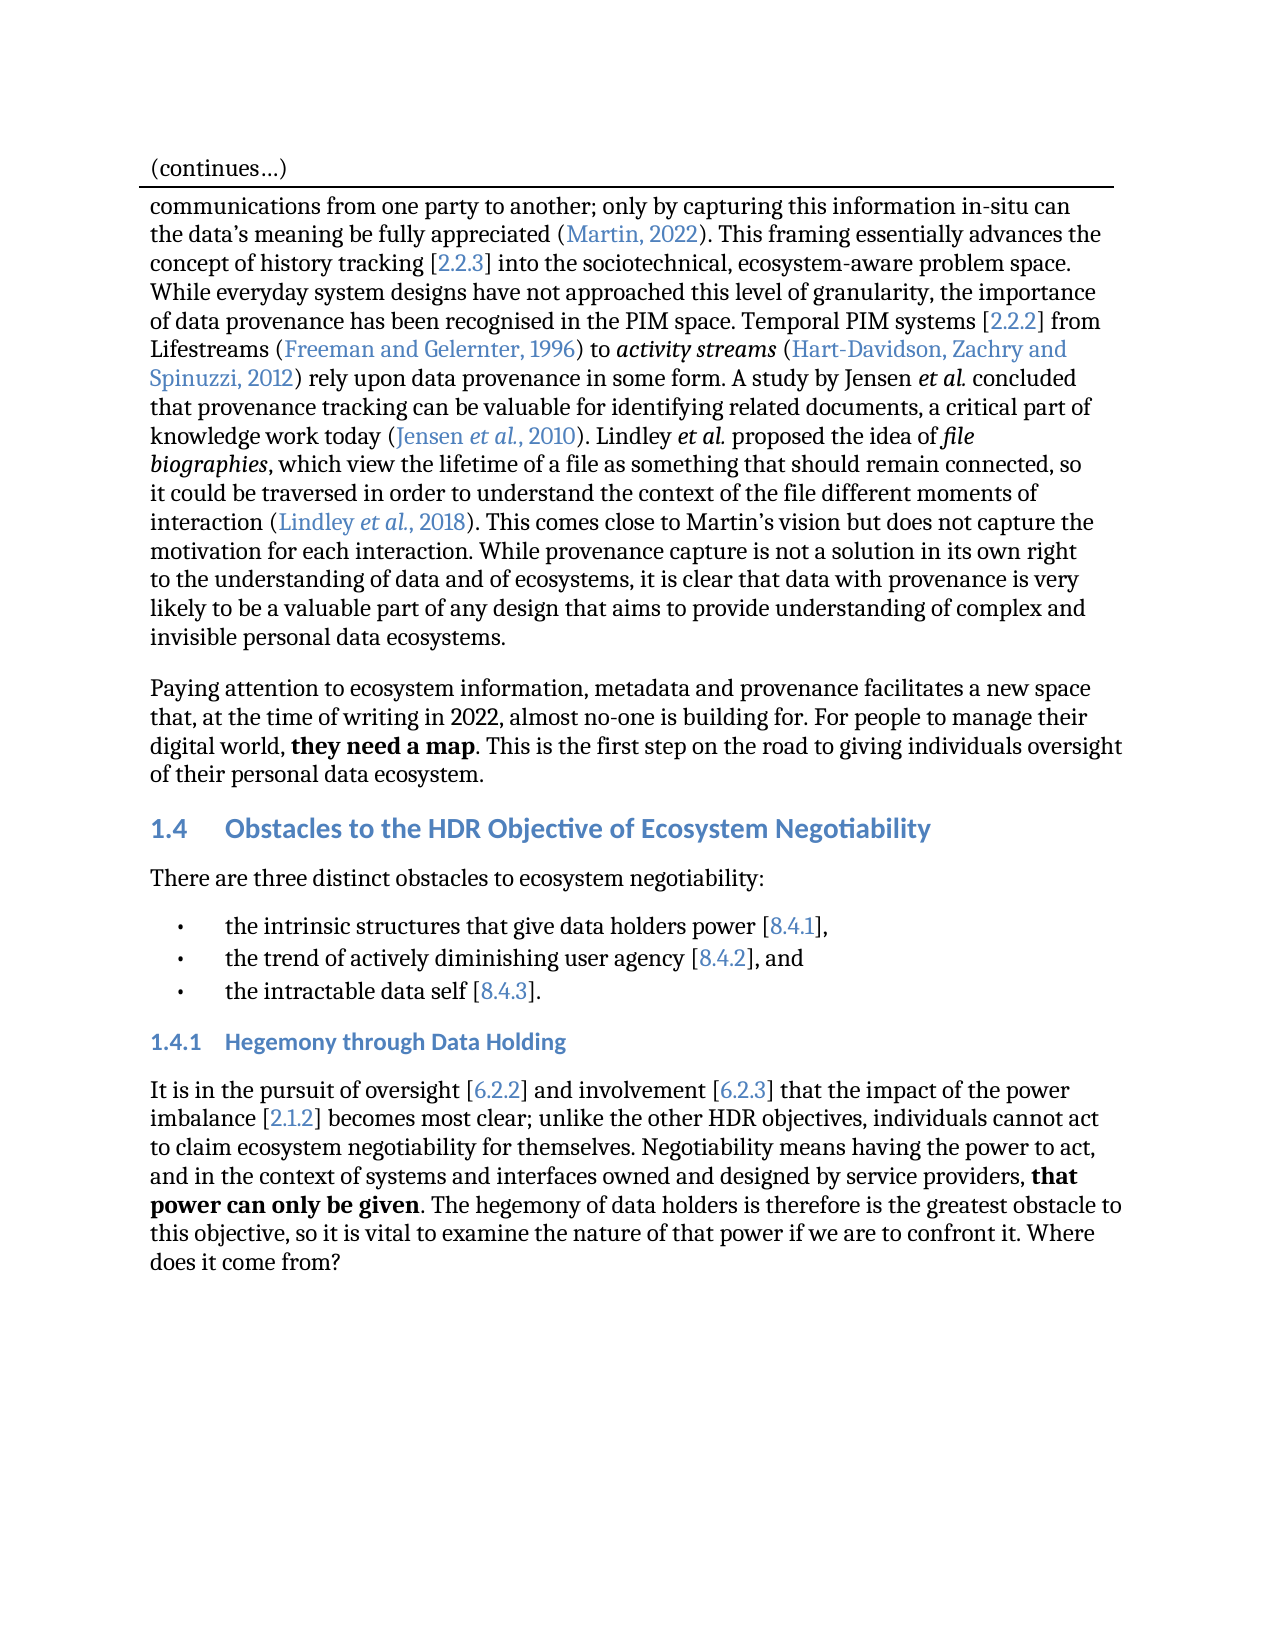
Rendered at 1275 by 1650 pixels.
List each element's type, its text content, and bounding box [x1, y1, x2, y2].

list the intrinsic structures that give data holders power [8.4.1], [175, 912, 1125, 941]
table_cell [139, 188, 1114, 655]
list the trend of actively diminishing user agency [8.4.2], and [175, 944, 1125, 973]
table_header (continues…) [139, 150, 1114, 186]
subtitle 1.4.1 Hegemony through Data Holding [150, 1026, 1125, 1057]
text It is in the pursuit of oversight [6.2.2] and involvement [6.2.3] that the impact of the power imbalance [2.1.2] becomes most clear; unlike the other HDR objectives, individuals cannot act to claim ecosystem negotiability for themselves. Negotiability means having the power to act, and in the context of systems and interfaces owned and designed by service providers, that power can only be given. The hegemony of data holders is therefore is the greatest obstacle to this objective, so it is vital to examine the nature of that power if we are to confront it. Where does it come from? [150, 1076, 1125, 1277]
text Paying attention to ecosystem information, metadata and provenance facilitates a new space that, at the time of writing in 2022, almost no-one is building for. For people to manage their digital world, they need a map. This is the first step on the road to giving individuals oversight of their personal data ecosystem. [150, 674, 1125, 789]
list the intractable data self [8.4.3]. [175, 977, 1125, 1006]
text There are three distinct obstacles to ecosystem negotiability: [150, 864, 1125, 893]
subtitle 1.4 Obstacles to the HDR Objective of Ecosystem Negotiability [150, 810, 1125, 846]
